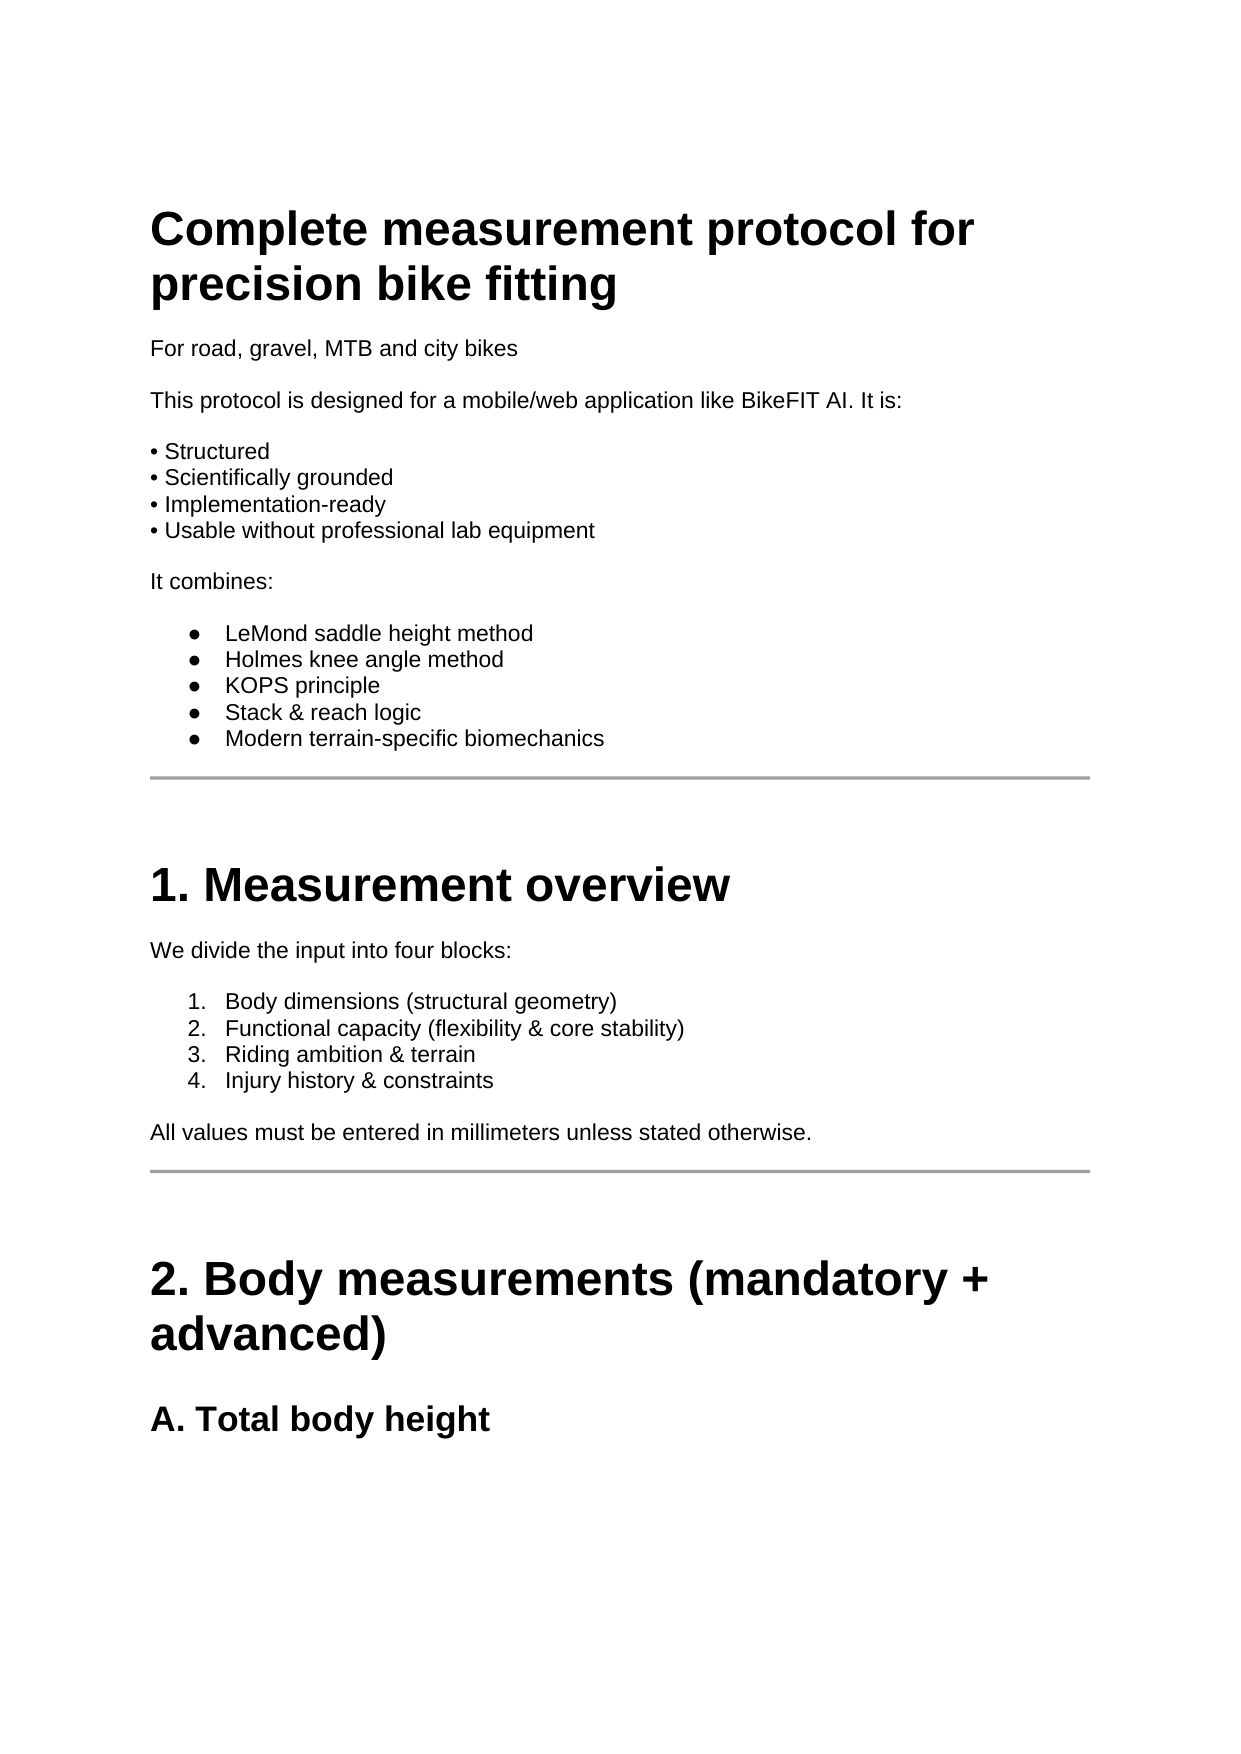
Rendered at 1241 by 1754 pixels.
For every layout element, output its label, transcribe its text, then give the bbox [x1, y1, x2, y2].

text We divide the input into four blocks: [150, 937, 1090, 963]
list Injury history & constraints [187, 1067, 1090, 1093]
list Holmes knee angle method [187, 646, 1090, 672]
subtitle Complete measurement protocol for precision bike fitting [150, 200, 1090, 310]
list Riding ambition & terrain [187, 1041, 1090, 1067]
text It combines: [150, 568, 1090, 595]
text This protocol is designed for a mobile/web application like BikeFIT AI. It is: [150, 387, 1090, 413]
subtitle A. Total body height [150, 1398, 1090, 1438]
list Functional capacity (flexibility & core stability) [187, 1014, 1090, 1041]
list Stack & reach logic [187, 699, 1090, 725]
text All values must be entered in millimeters unless stated otherwise. [150, 1118, 1090, 1145]
subtitle 1. Measurement overview [150, 857, 1090, 912]
list Body dimensions (structural geometry) [187, 988, 1090, 1014]
text For road, gravel, MTB and city bikes [150, 335, 1090, 362]
text • Structured • Scientifically grounded • Implementation-ready • Usable without professional lab equipment [150, 438, 1090, 543]
list LeMond saddle height method [187, 620, 1090, 646]
list KOPS principle [187, 672, 1090, 699]
list Modern terrain-specific biomechanics [187, 725, 1090, 751]
subtitle 2. Body measurements (mandatory + advanced) [150, 1250, 1090, 1360]
